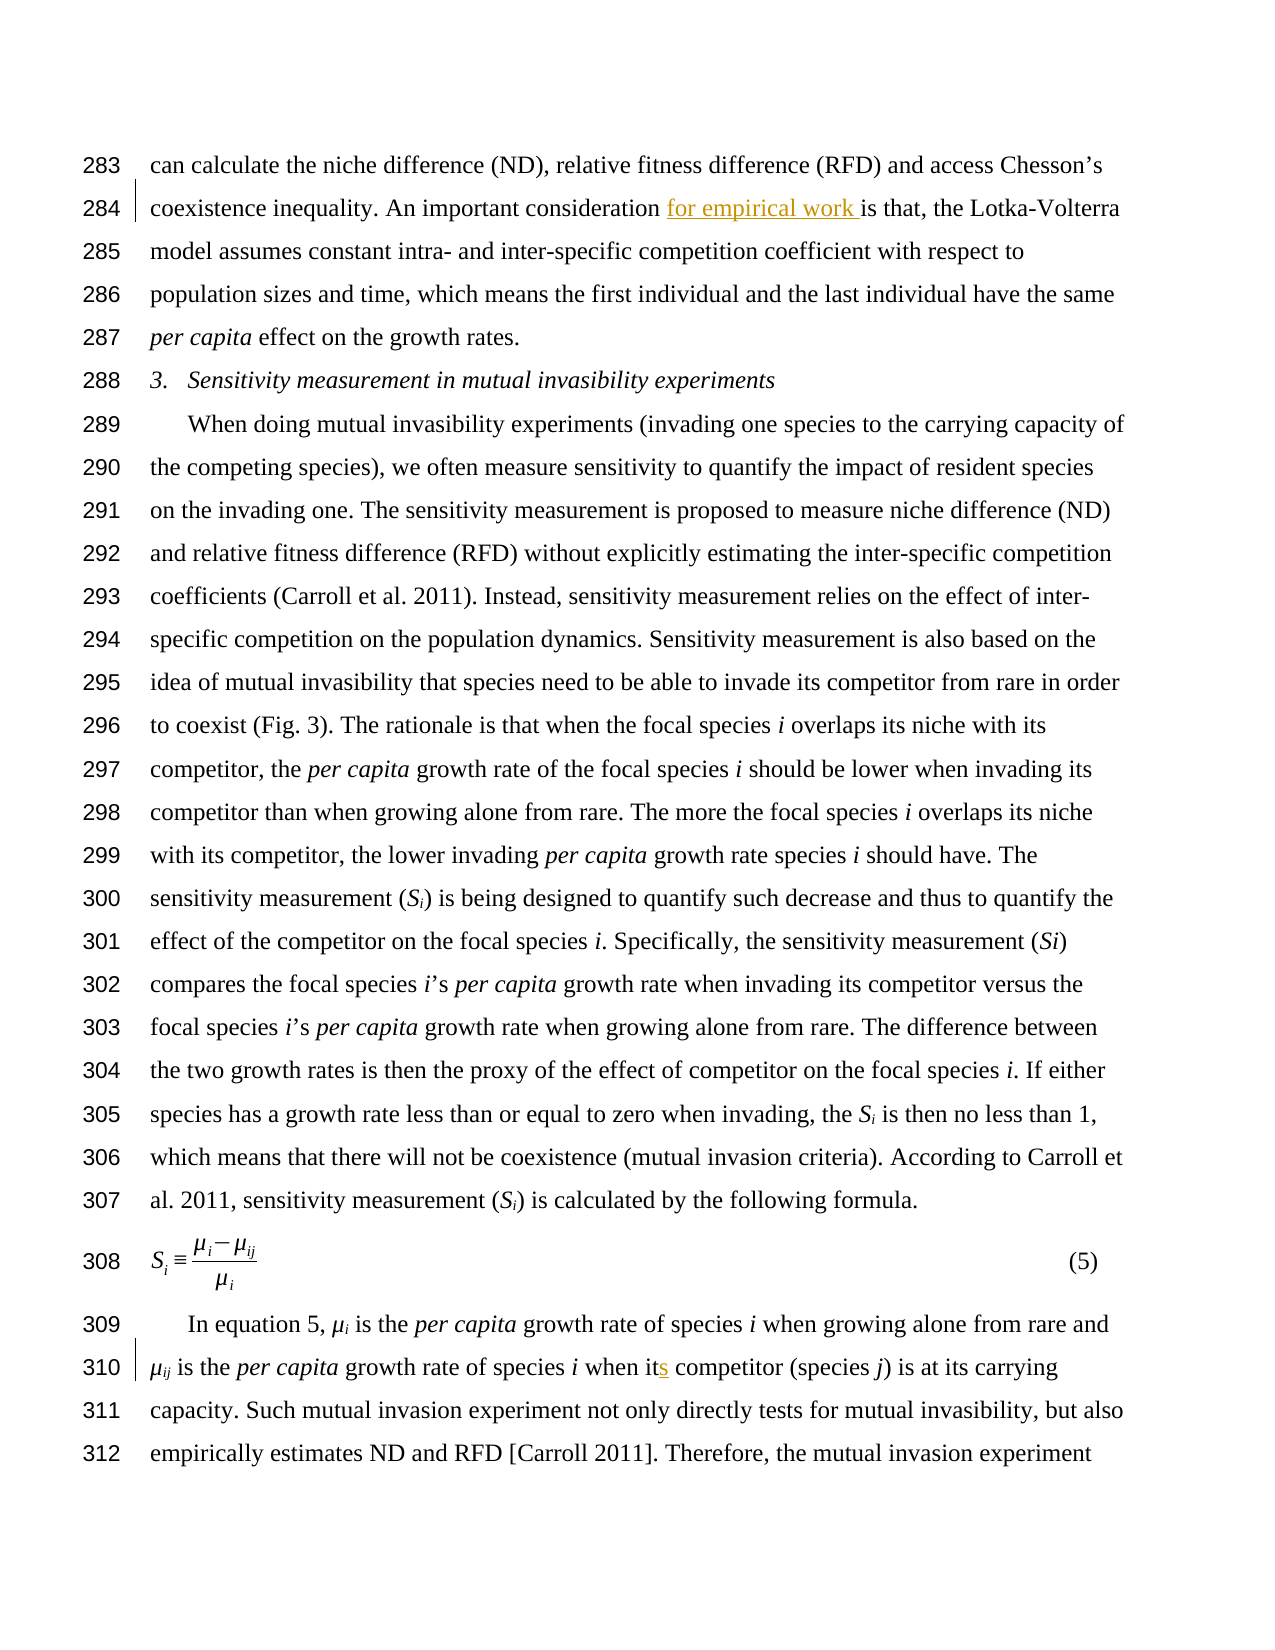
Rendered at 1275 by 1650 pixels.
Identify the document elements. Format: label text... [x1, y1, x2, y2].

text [150, 150, 1125, 351]
text When doing mutual invasibility experiments (invading one species to the carrying capacity of the competing species), we often measure sensitivity to quantify the impact of resident species on the invading one. The sensitivity measurement is proposed to measure niche difference (ND) and relative fitness difference (RFD) without explicitly estimating the inter-specific competition coefficients (Carroll et al. 2011). Instead, sensitivity measurement relies on the effect of inter-specific competition on the population dynamics. Sensitivity measurement is also based on the idea of mutual invasibility that species need to be able to invade its competitor from rare in order to coexist (Fig. 3). The rationale is that when the focal species i overlaps its niche with its competitor, the per capita growth rate of the focal species i should be lower when invading its competitor than when growing alone from rare. The more the focal species i overlaps its niche with its competitor, the lower invading per capita growth rate species i should have. The sensitivity measurement (Si) is being designed to quantify such decrease and thus to quantify the effect of the competitor on the focal species i. Specifically, the sensitivity measurement (Si) compares the focal species i’s per capita growth rate when invading its competitor versus the focal species i’s per capita growth rate when growing alone from rare. The difference between the two growth rates is then the proxy of the effect of competitor on the focal species i. If either species has a growth rate less than or equal to zero when invading, the Si is then no less than 1, which means that there will not be coexistence (mutual invasion criteria). According to Carroll et al. 2011, sensitivity measurement (Si) is calculated by the following formula. [150, 409, 1125, 1214]
list Sensitivity measurement in mutual invasibility experiments [150, 366, 1125, 394]
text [150, 1309, 1125, 1467]
text (5) [150, 1228, 1125, 1294]
